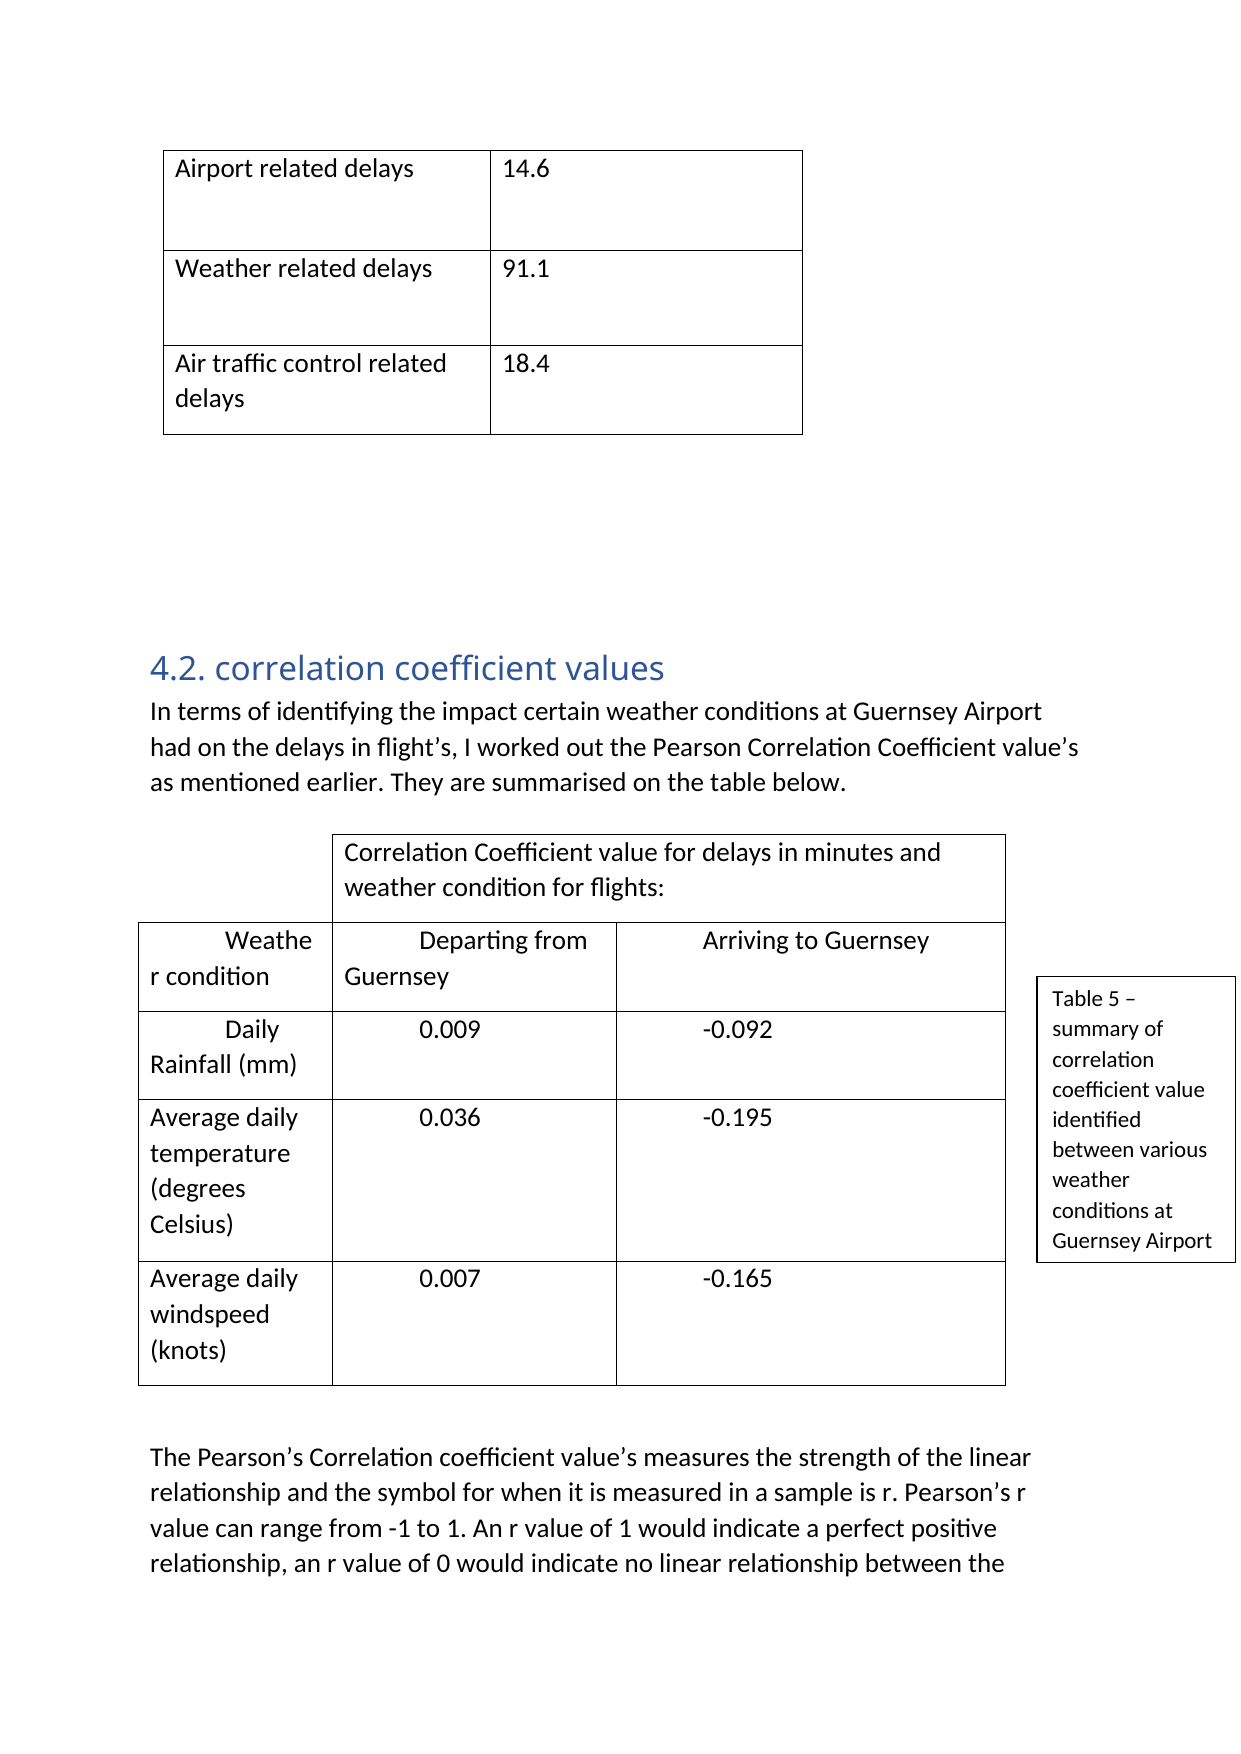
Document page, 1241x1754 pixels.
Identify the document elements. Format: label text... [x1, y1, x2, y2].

table_cell Daily Rainfall (mm) [139, 1012, 332, 1099]
table_cell -0.165 [617, 1262, 1005, 1385]
table_cell 0.009 [333, 1012, 616, 1099]
table_cell Average daily windspeed (knots) [139, 1262, 332, 1385]
text 4.2. correlation coefficient values [150, 645, 1090, 691]
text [150, 1440, 1090, 1580]
table_cell 91.1 [491, 251, 802, 345]
table_cell Weather condition [139, 923, 332, 1011]
table_cell 14.6 [491, 151, 802, 250]
text In terms of identifying the impact certain weather conditions at Guernsey Airport had on the delays in flight’s, I worked out the Pearson Correlation Coefficient value’s as mentioned earlier. They are summarised on the table below. [150, 694, 1090, 798]
table_cell Arriving to Guernsey [617, 923, 1005, 1011]
table_cell -0.092 [617, 1012, 1005, 1099]
table_cell 0.036 [333, 1100, 616, 1261]
table_cell Departing from Guernsey [333, 923, 616, 1011]
table_cell -0.195 [617, 1100, 1005, 1261]
table_cell Weather related delays [164, 251, 490, 345]
table_cell Average daily temperature (degrees Celsius) [139, 1100, 332, 1261]
table_header Correlation Coefficient value for delays in minutes and weather condition for flights: [333, 835, 1005, 922]
table_cell Airport related delays [164, 151, 490, 250]
table_cell 0.007 [333, 1262, 616, 1385]
table_cell 18.4 [491, 346, 802, 434]
table_cell Air traffic control related delays [164, 346, 490, 434]
